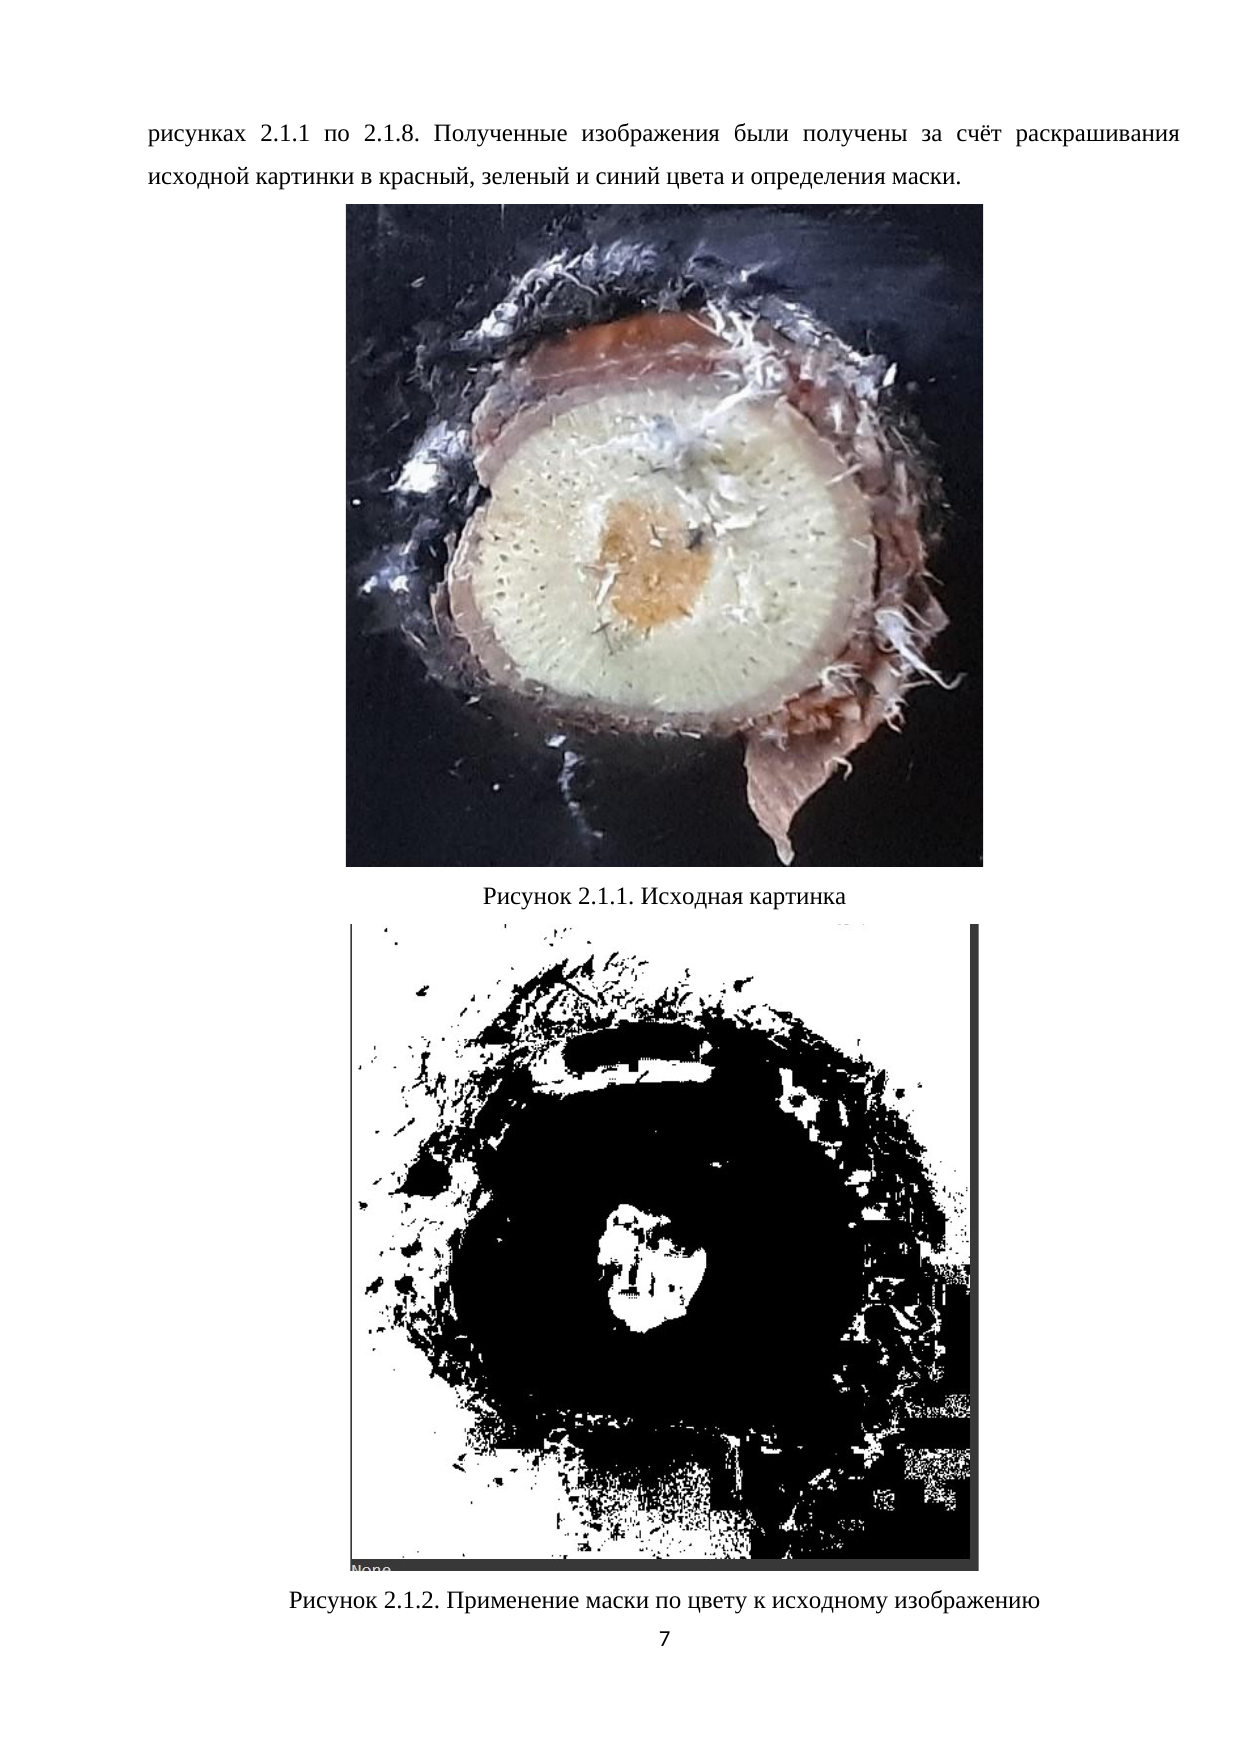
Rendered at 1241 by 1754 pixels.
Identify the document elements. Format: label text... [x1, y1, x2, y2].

text Рисунок 2.1.1. Исходная картинка [148, 881, 1181, 910]
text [148, 118, 1181, 190]
text Рисунок 2.1.2. Применение маски по цвету к исходному изображению [148, 1585, 1181, 1613]
picture [350, 924, 979, 1571]
picture [345, 204, 984, 867]
